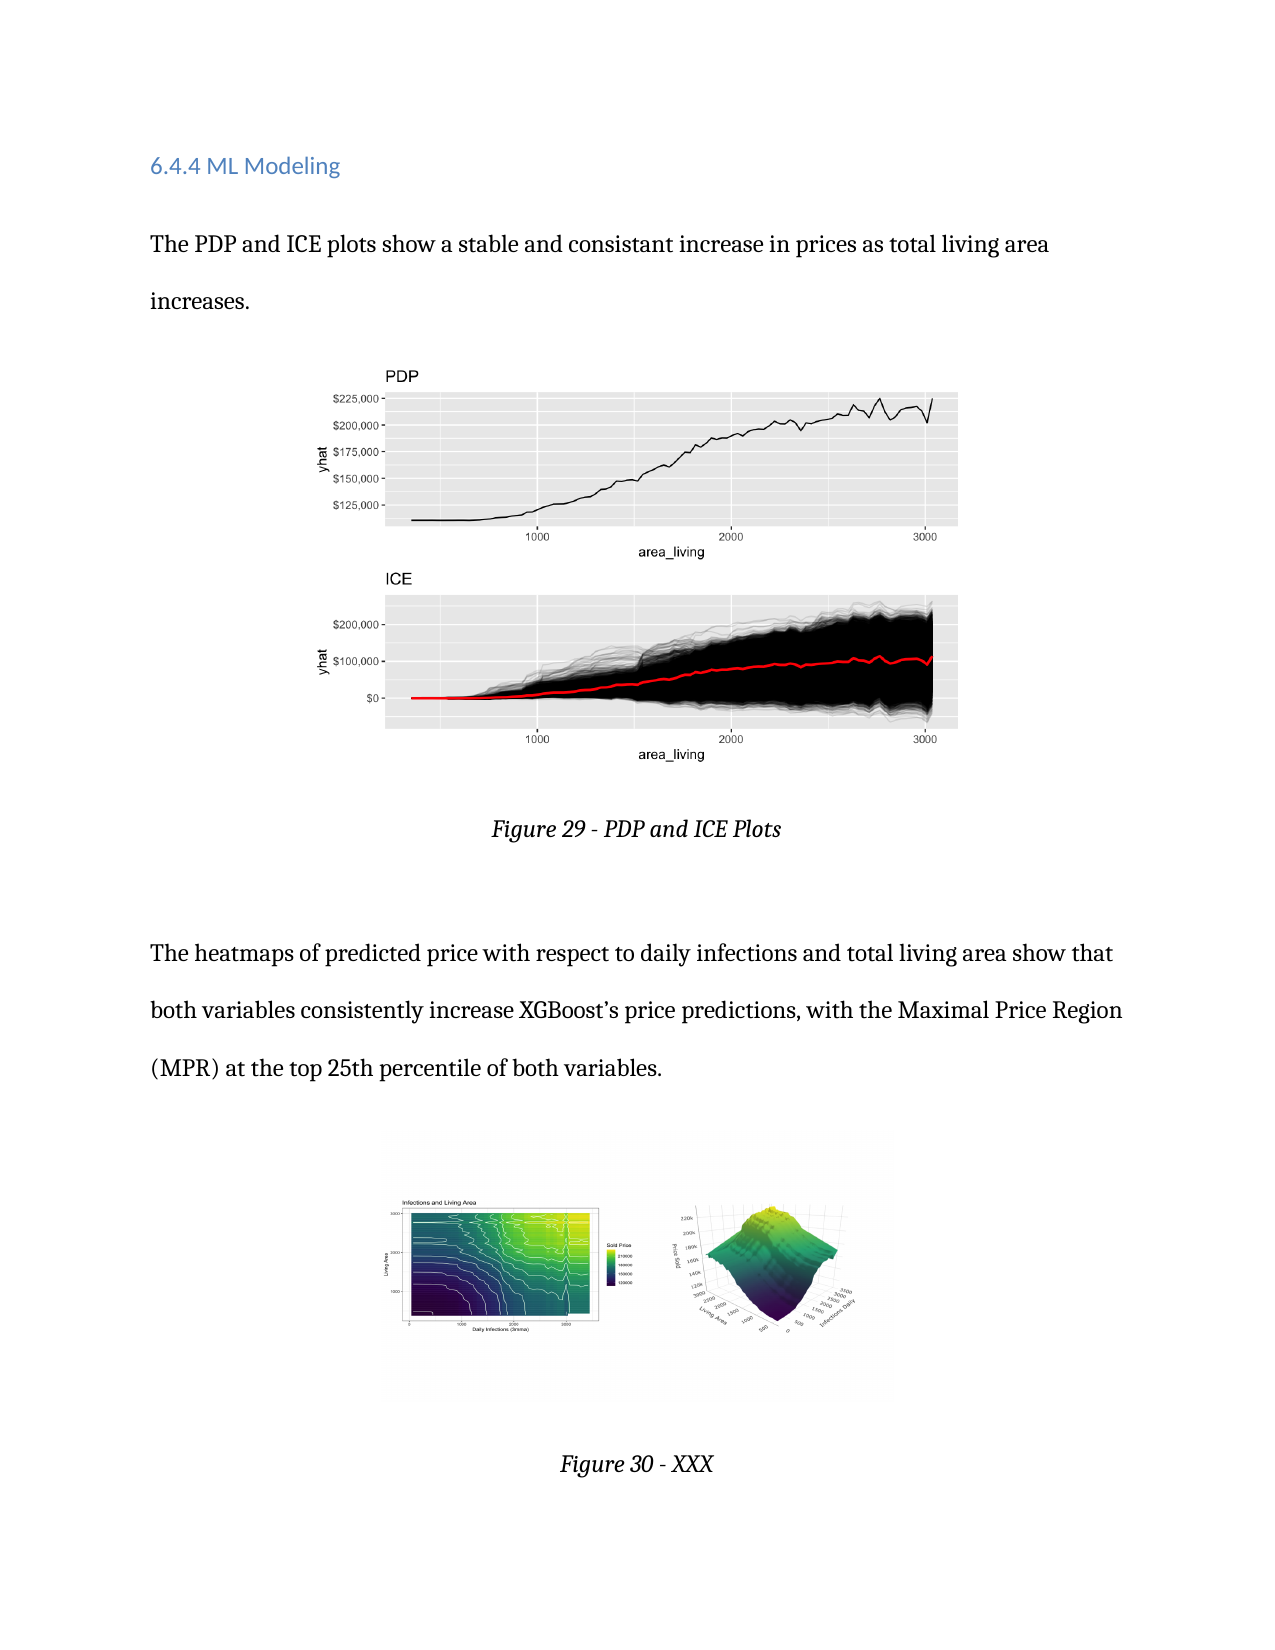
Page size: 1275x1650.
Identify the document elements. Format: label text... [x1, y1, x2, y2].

text The PDP and ICE plots show a stable and consistant increase in prices as total living area increases. [150, 230, 1125, 316]
subtitle 6.4.4 ML Modeling [150, 150, 1125, 181]
text The heatmaps of predicted price with respect to daily infections and total living area show that both variables consistently increase XGBoost’s price predictions, with the Maximal Price Region (MPR) at the top 25th percentile of both variables. [150, 939, 1125, 1083]
picture [310, 363, 965, 768]
picture [381, 1130, 894, 1402]
